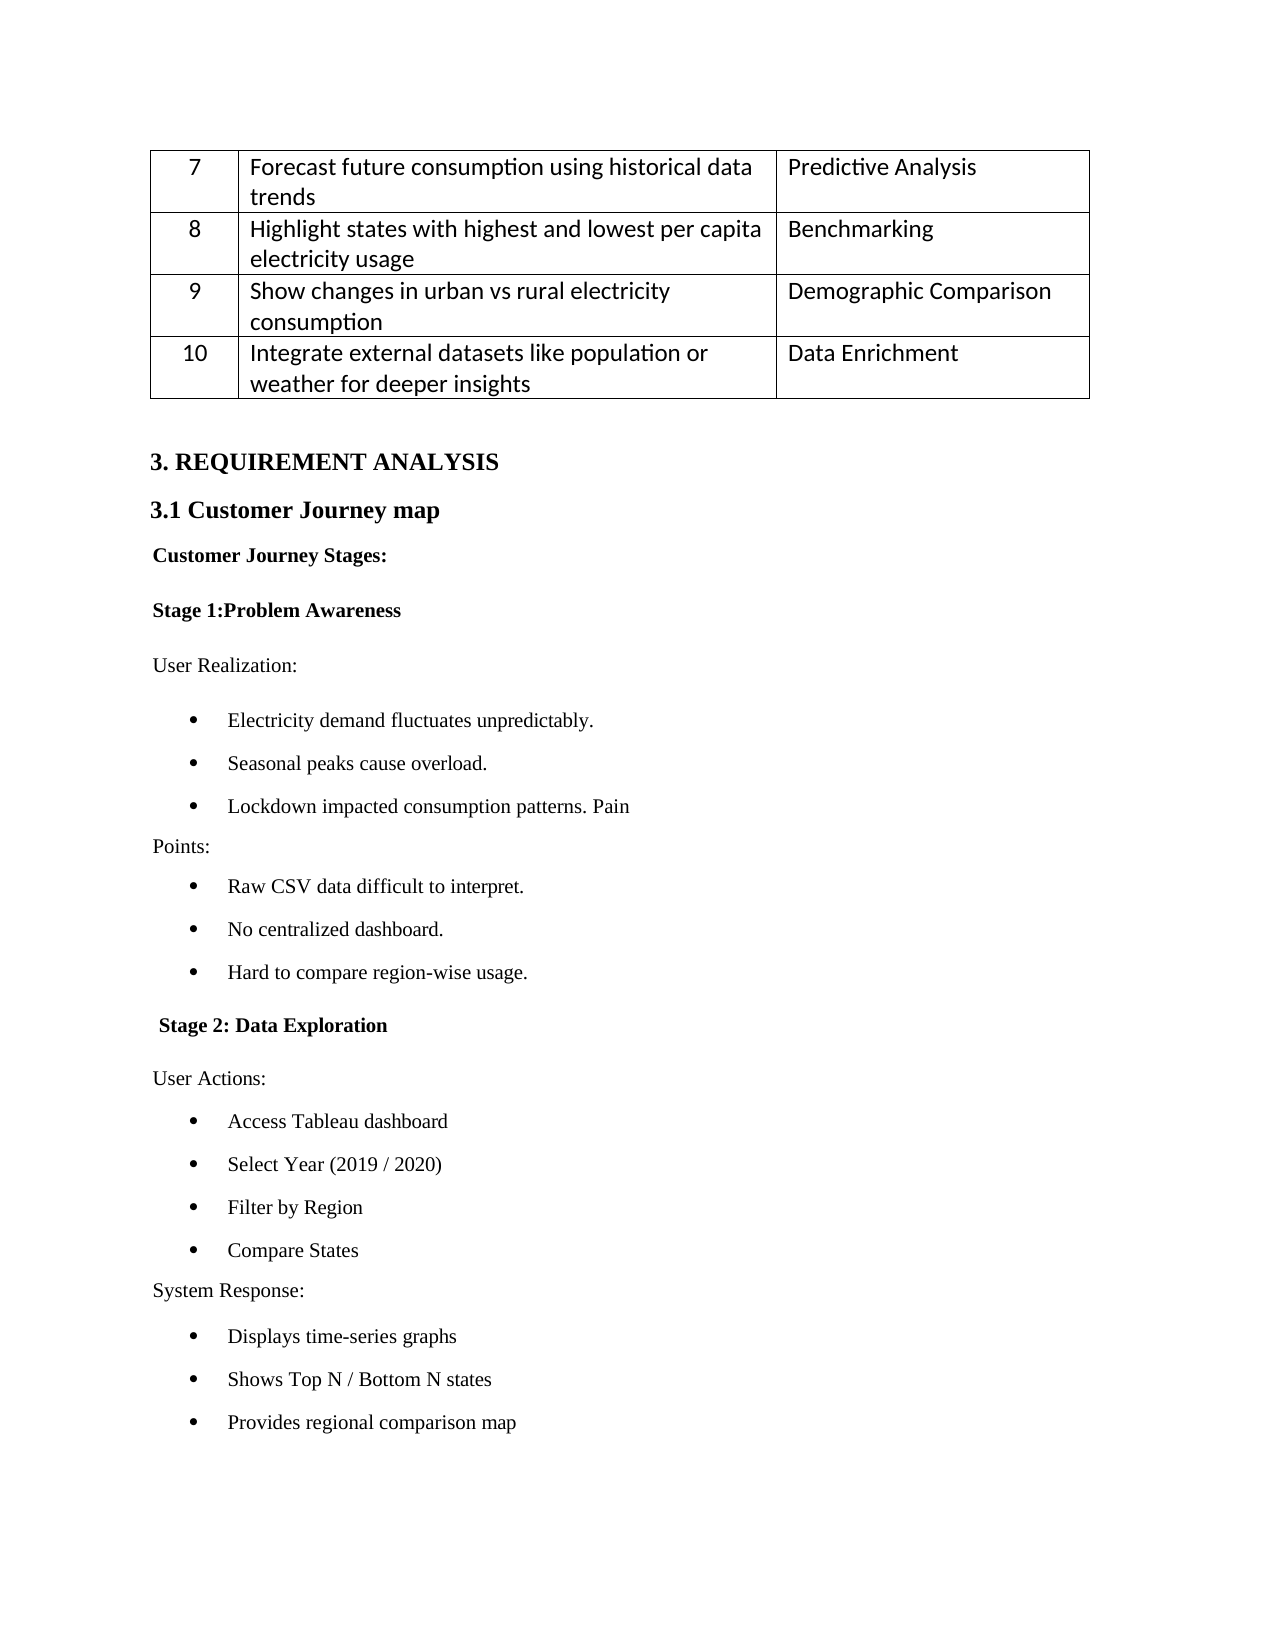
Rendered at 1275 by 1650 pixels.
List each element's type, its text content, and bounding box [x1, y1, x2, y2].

text 3. REQUIREMENT ANALYSIS [150, 447, 1125, 476]
text User Actions: [152, 1066, 1125, 1090]
text User Realization: [152, 653, 532, 677]
list Seasonal peaks cause overload. [190, 751, 1125, 775]
text Stage 1:Problem Awareness [152, 598, 532, 622]
table_cell 8 [151, 213, 238, 274]
subtitle Stage 2: Data Exploration [159, 1013, 1125, 1037]
list Access Tableau dashboard [190, 1109, 1125, 1133]
list Raw CSV data difficult to interpret. [190, 874, 1125, 898]
table_cell Forecast future consumption using historical data trends [239, 151, 776, 212]
table_cell 10 [151, 337, 238, 398]
list Electricity demand fluctuates unpredictably. [190, 708, 1125, 732]
text Customer Journey Stages: [152, 542, 532, 567]
table_cell Demographic Comparison [777, 275, 1089, 336]
list Filter by Region [190, 1195, 1125, 1219]
list Select Year (2019 / 2020) [190, 1152, 1125, 1176]
list Provides regional comparison map [190, 1410, 1125, 1434]
table_cell Data Enrichment [777, 337, 1089, 398]
list No centralized dashboard. [190, 917, 1125, 941]
text 3.1 Customer Journey map [150, 495, 1125, 523]
list Shows Top N / Bottom N states [190, 1367, 1125, 1391]
table_cell 7 [151, 151, 238, 212]
list Lockdown impacted consumption patterns. Pain Points: [152, 794, 689, 858]
table_cell Integrate external datasets like population or weather for deeper insights [239, 337, 776, 398]
table_cell Highlight states with highest and lowest per capita electricity usage [239, 213, 776, 274]
table_cell Predictive Analysis [777, 151, 1089, 212]
table_cell Benchmarking [777, 213, 1089, 274]
list Displays time-series graphs [190, 1324, 1125, 1348]
list Hard to compare region-wise usage. [190, 960, 1125, 984]
list Compare States System Response: [152, 1238, 415, 1302]
table_cell Show changes in urban vs rural electricity consumption [239, 275, 776, 336]
table_cell 9 [151, 275, 238, 336]
